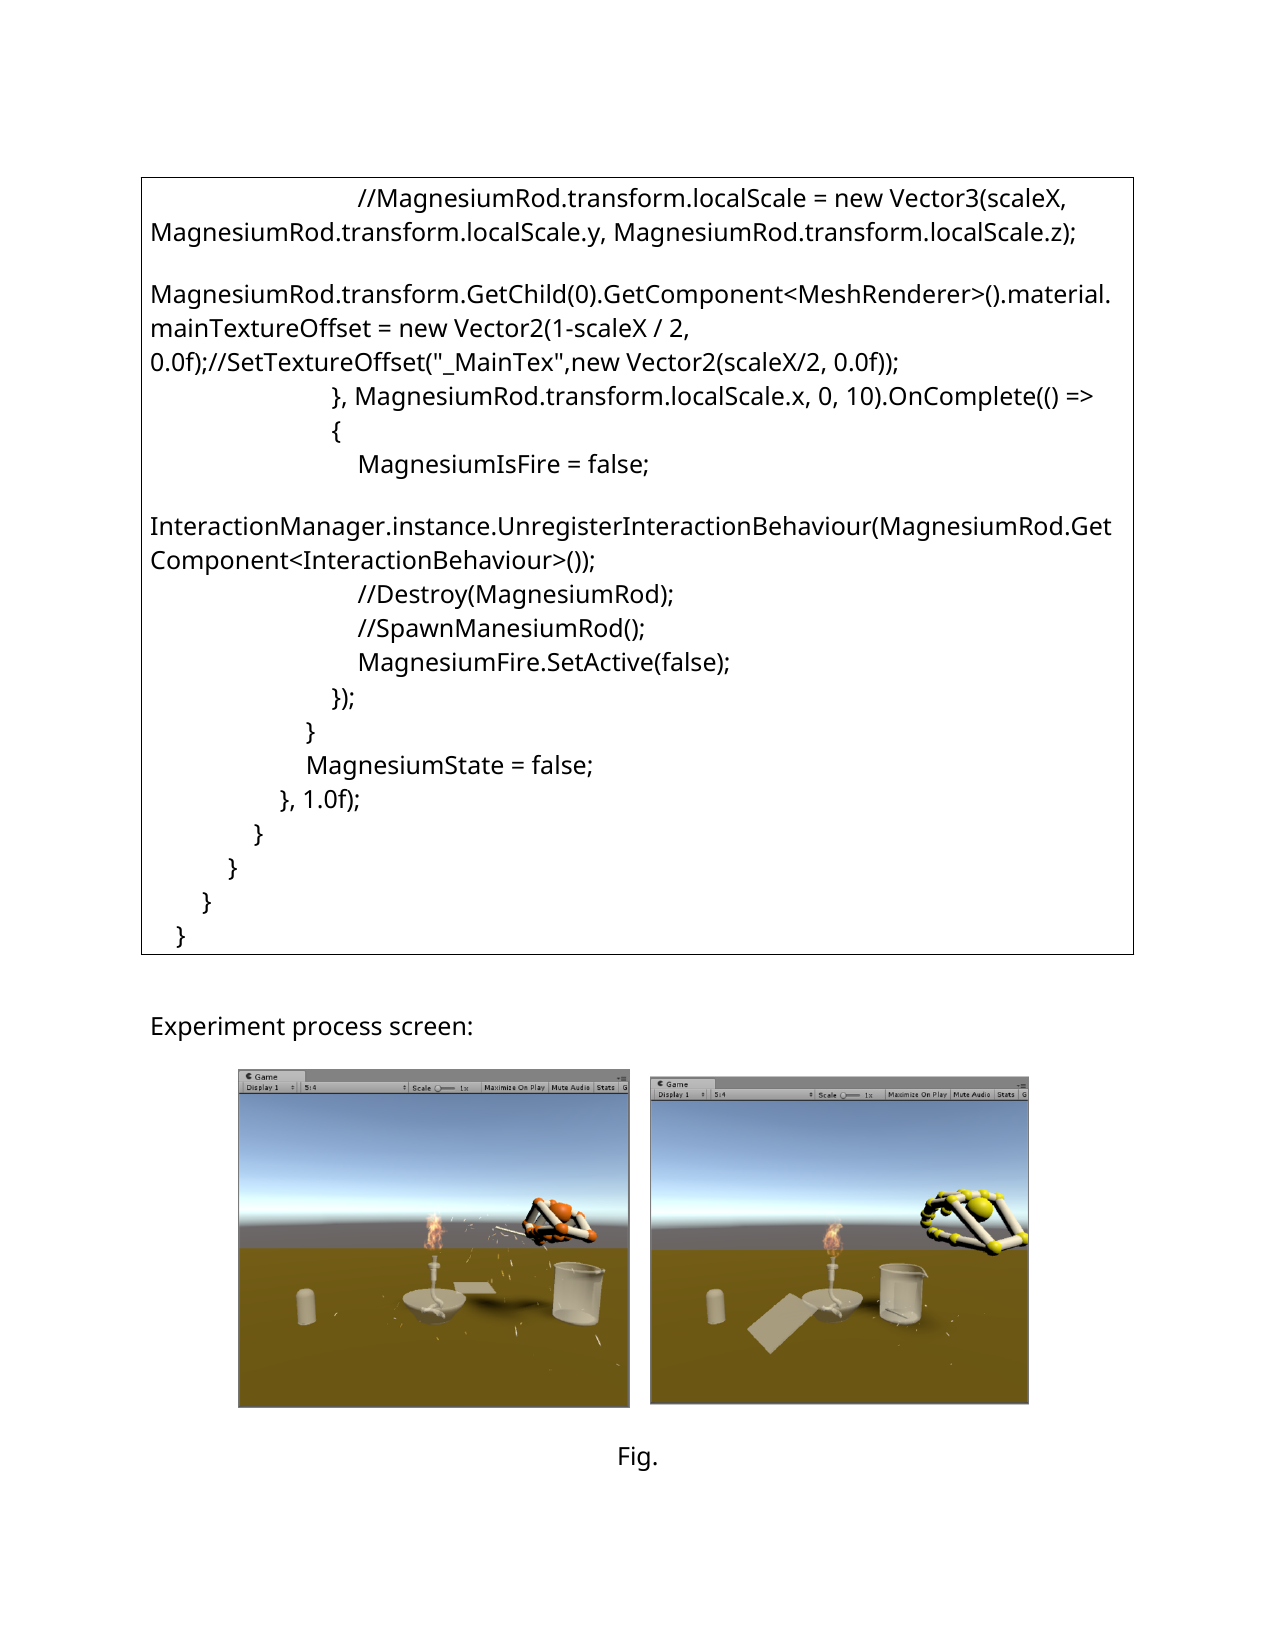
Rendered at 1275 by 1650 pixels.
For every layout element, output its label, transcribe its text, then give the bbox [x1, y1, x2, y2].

text }, 1.0f); [150, 781, 1125, 815]
text //MagnesiumRod.transform.localScale = new Vector3(scaleX, MagnesiumRod.transform.localScale.y, MagnesiumRod.transform.localScale.z); [142, 178, 1133, 248]
text } [150, 883, 1125, 914]
text MagnesiumRod.transform.GetChild(0).GetComponent<MeshRenderer>().material.mainTextureOffset = new Vector2(1-scaleX / 2, 0.0f);//SetTextureOffset("_MainTex",new Vector2(scaleX/2, 0.0f)); [150, 248, 1125, 379]
text } [150, 849, 1125, 883]
text }, MagnesiumRod.transform.localScale.x, 0, 10).OnComplete(() => [150, 379, 1125, 413]
text { [150, 413, 1125, 447]
text MagnesiumFire.SetActive(false); [150, 645, 1125, 679]
text MagnesiumState = false; [150, 747, 1125, 781]
text } [150, 815, 1125, 849]
text //Destroy(MagnesiumRod); [150, 577, 1125, 611]
picture [230, 1061, 1046, 1420]
text InteractionManager.instance.UnregisterInteractionBehaviour(MagnesiumRod.GetComponent<InteractionBehaviour>()); [150, 481, 1125, 577]
text }); [150, 679, 1125, 713]
text } [150, 713, 1125, 747]
text Fig. [150, 1438, 1125, 1473]
text MagnesiumIsFire = false; [150, 447, 1125, 481]
text } [142, 914, 1133, 954]
text Experiment process screen: [150, 1008, 1125, 1042]
text //SpawnManesiumRod(); [150, 611, 1125, 645]
